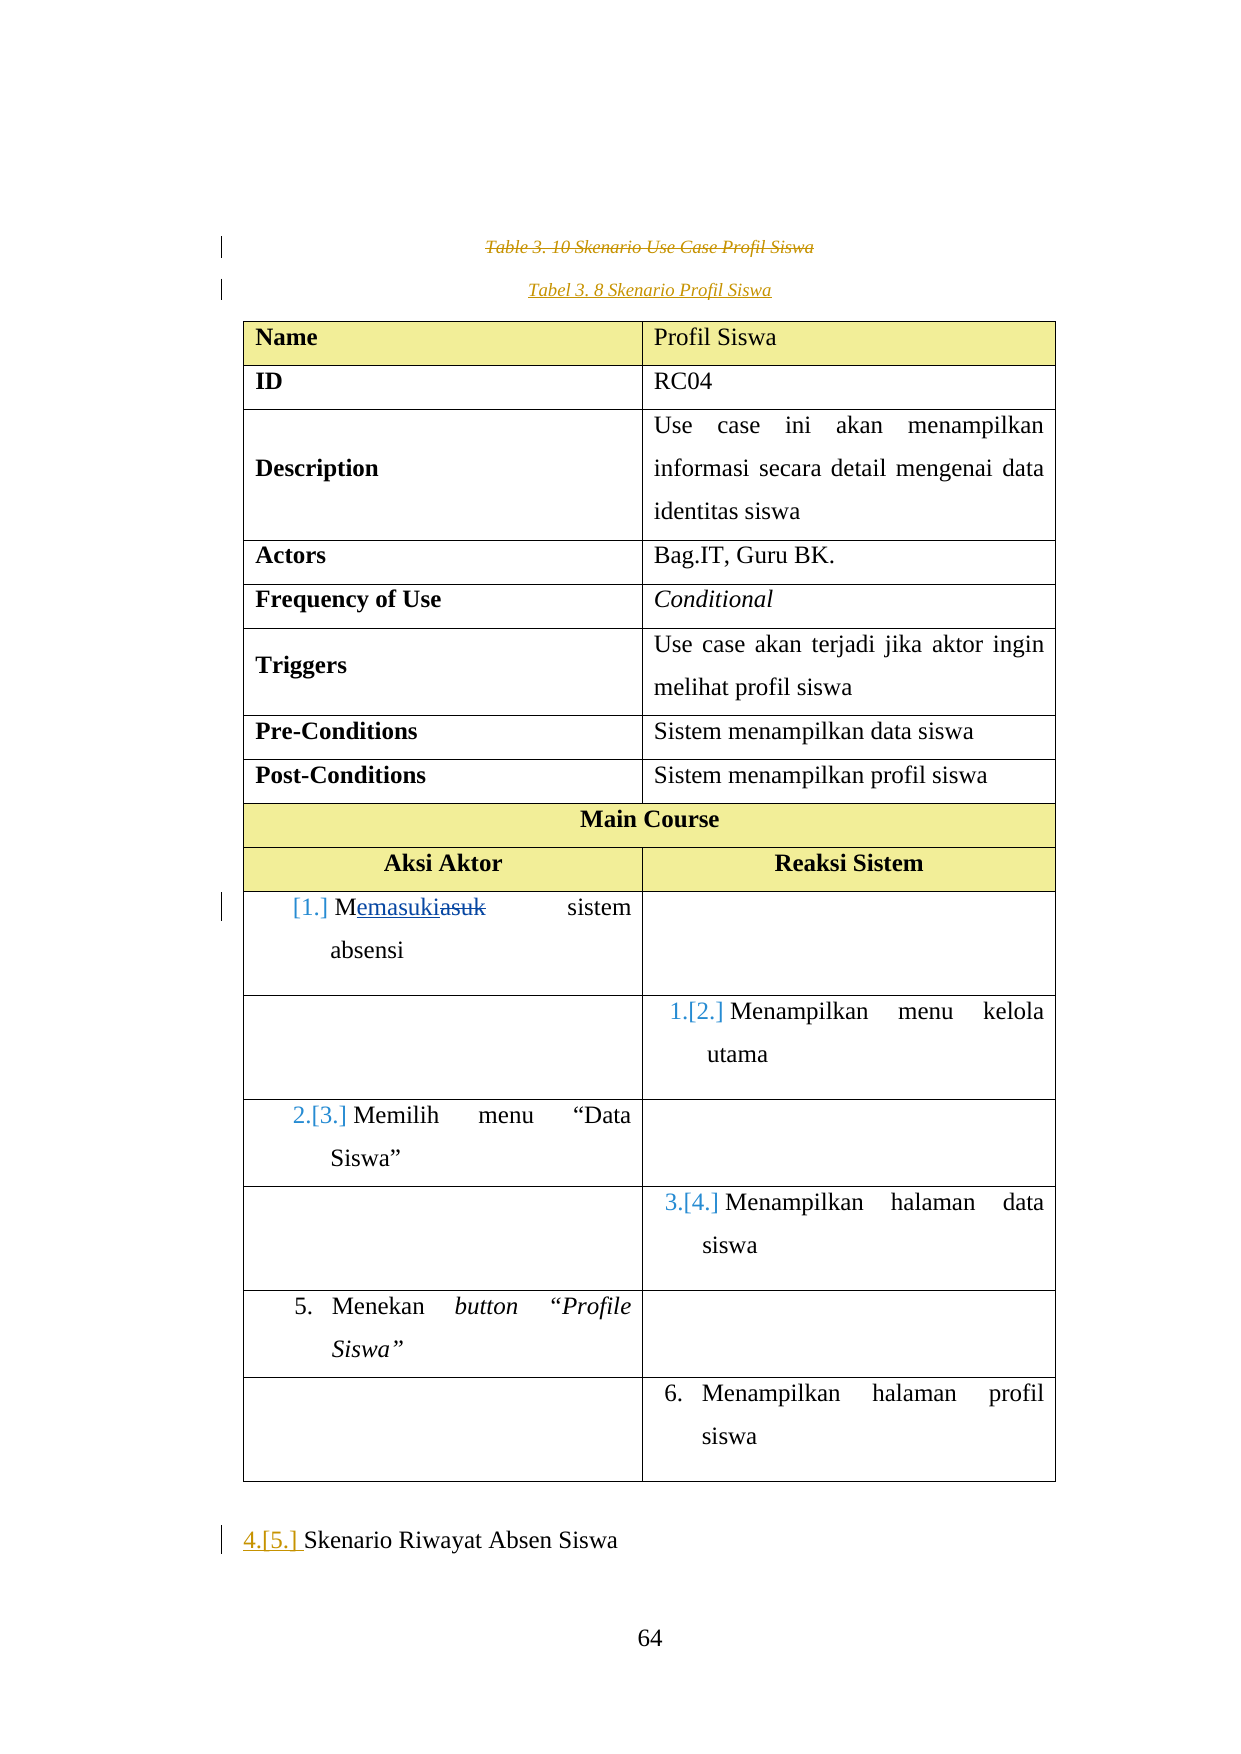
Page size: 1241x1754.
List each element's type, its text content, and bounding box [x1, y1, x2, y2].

table_cell Aksi Aktor [244, 848, 642, 891]
table_cell Frequency of Use [244, 585, 642, 628]
table_cell Menampilkan halaman profil siswa [643, 1378, 1055, 1481]
table_cell Bag.IT, Guru BK. [643, 541, 1055, 583]
table_header Name [244, 322, 642, 365]
table_header Profil Siswa [643, 322, 1055, 365]
table_cell Sistem menampilkan profil siswa [643, 760, 1055, 803]
table_cell ID [244, 366, 642, 409]
table_cell [244, 996, 642, 1099]
table_cell Actors [244, 541, 642, 583]
table_cell Post-Conditions [244, 760, 642, 803]
table_cell Use case ini akan menampilkan informasi secara detail mengenai data identitas siswa [643, 410, 1055, 539]
table_cell Description [244, 410, 642, 539]
table_cell Main Course [244, 804, 1055, 847]
table_cell [643, 1291, 1055, 1377]
list Skenario Riwayat Absen Siswa [243, 1525, 1063, 1554]
table_cell Use case akan terjadi jika aktor ingin melihat profil siswa [643, 629, 1055, 715]
table_cell Reaksi Sistem [643, 848, 1055, 891]
table_cell Sistem menampilkan data siswa [643, 716, 1055, 759]
table_cell [244, 1378, 642, 1481]
table_cell [643, 1100, 1055, 1186]
table_cell Triggers [244, 629, 642, 715]
table_cell Memilih menu “Data Siswa” [244, 1100, 642, 1186]
table_cell RC04 [643, 366, 1055, 409]
table_cell Conditional [643, 585, 1055, 628]
table_cell M sistem absensi [244, 892, 642, 995]
table_cell Menekan button “Profile Siswa” [244, 1291, 642, 1377]
table_cell Pre-Conditions [244, 716, 642, 759]
table_cell [643, 892, 1055, 995]
table_cell [244, 1187, 642, 1290]
table_cell Menampilkan menu kelola utama [643, 996, 1055, 1099]
table_cell Menampilkan halaman data siswa [643, 1187, 1055, 1290]
